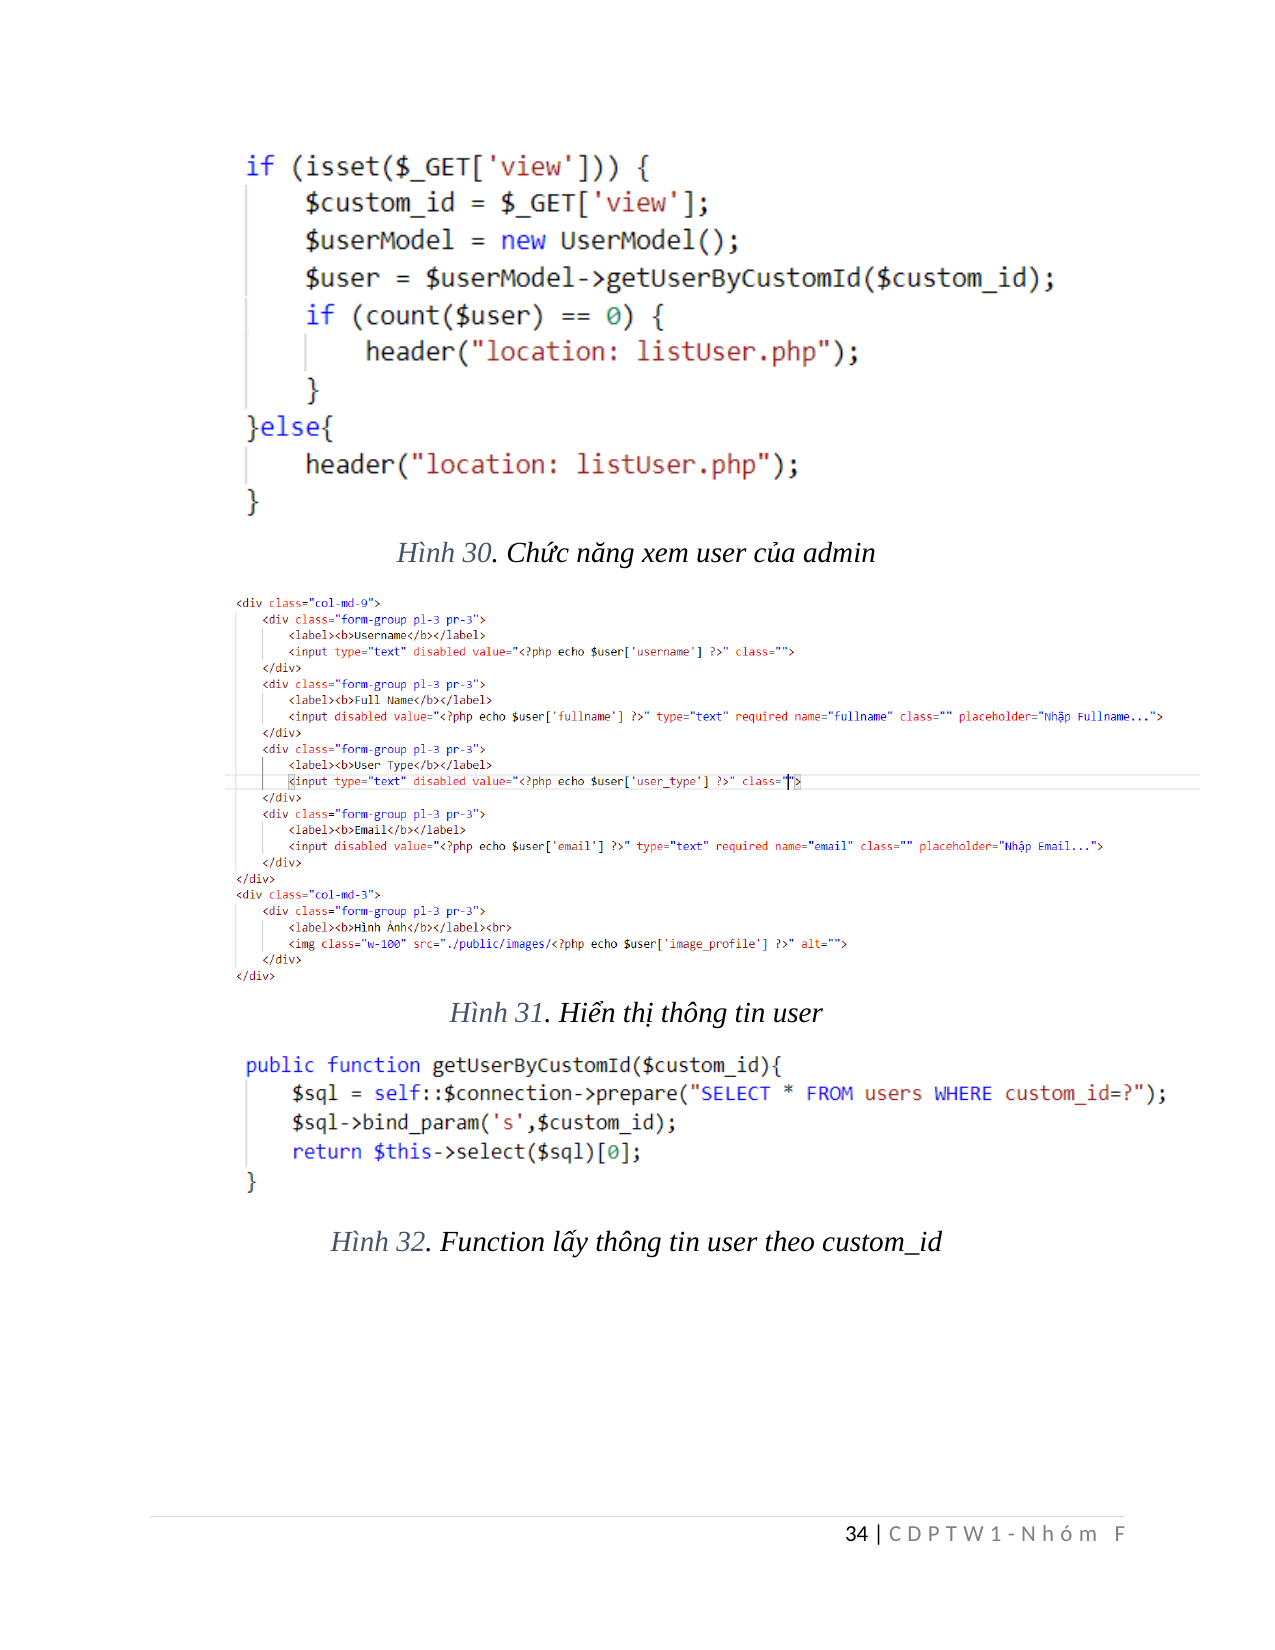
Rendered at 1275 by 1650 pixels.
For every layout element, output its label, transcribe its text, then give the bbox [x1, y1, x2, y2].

text Hình 31. Hiển thị thông tin user [150, 995, 1125, 1029]
text Hình 30. Chức năng xem user của admin [150, 535, 1125, 568]
text Hình 32. Function lấy thông tin user theo custom_id [150, 1224, 1125, 1258]
picture [225, 1049, 1200, 1216]
picture [225, 589, 1200, 987]
picture [225, 150, 1088, 527]
